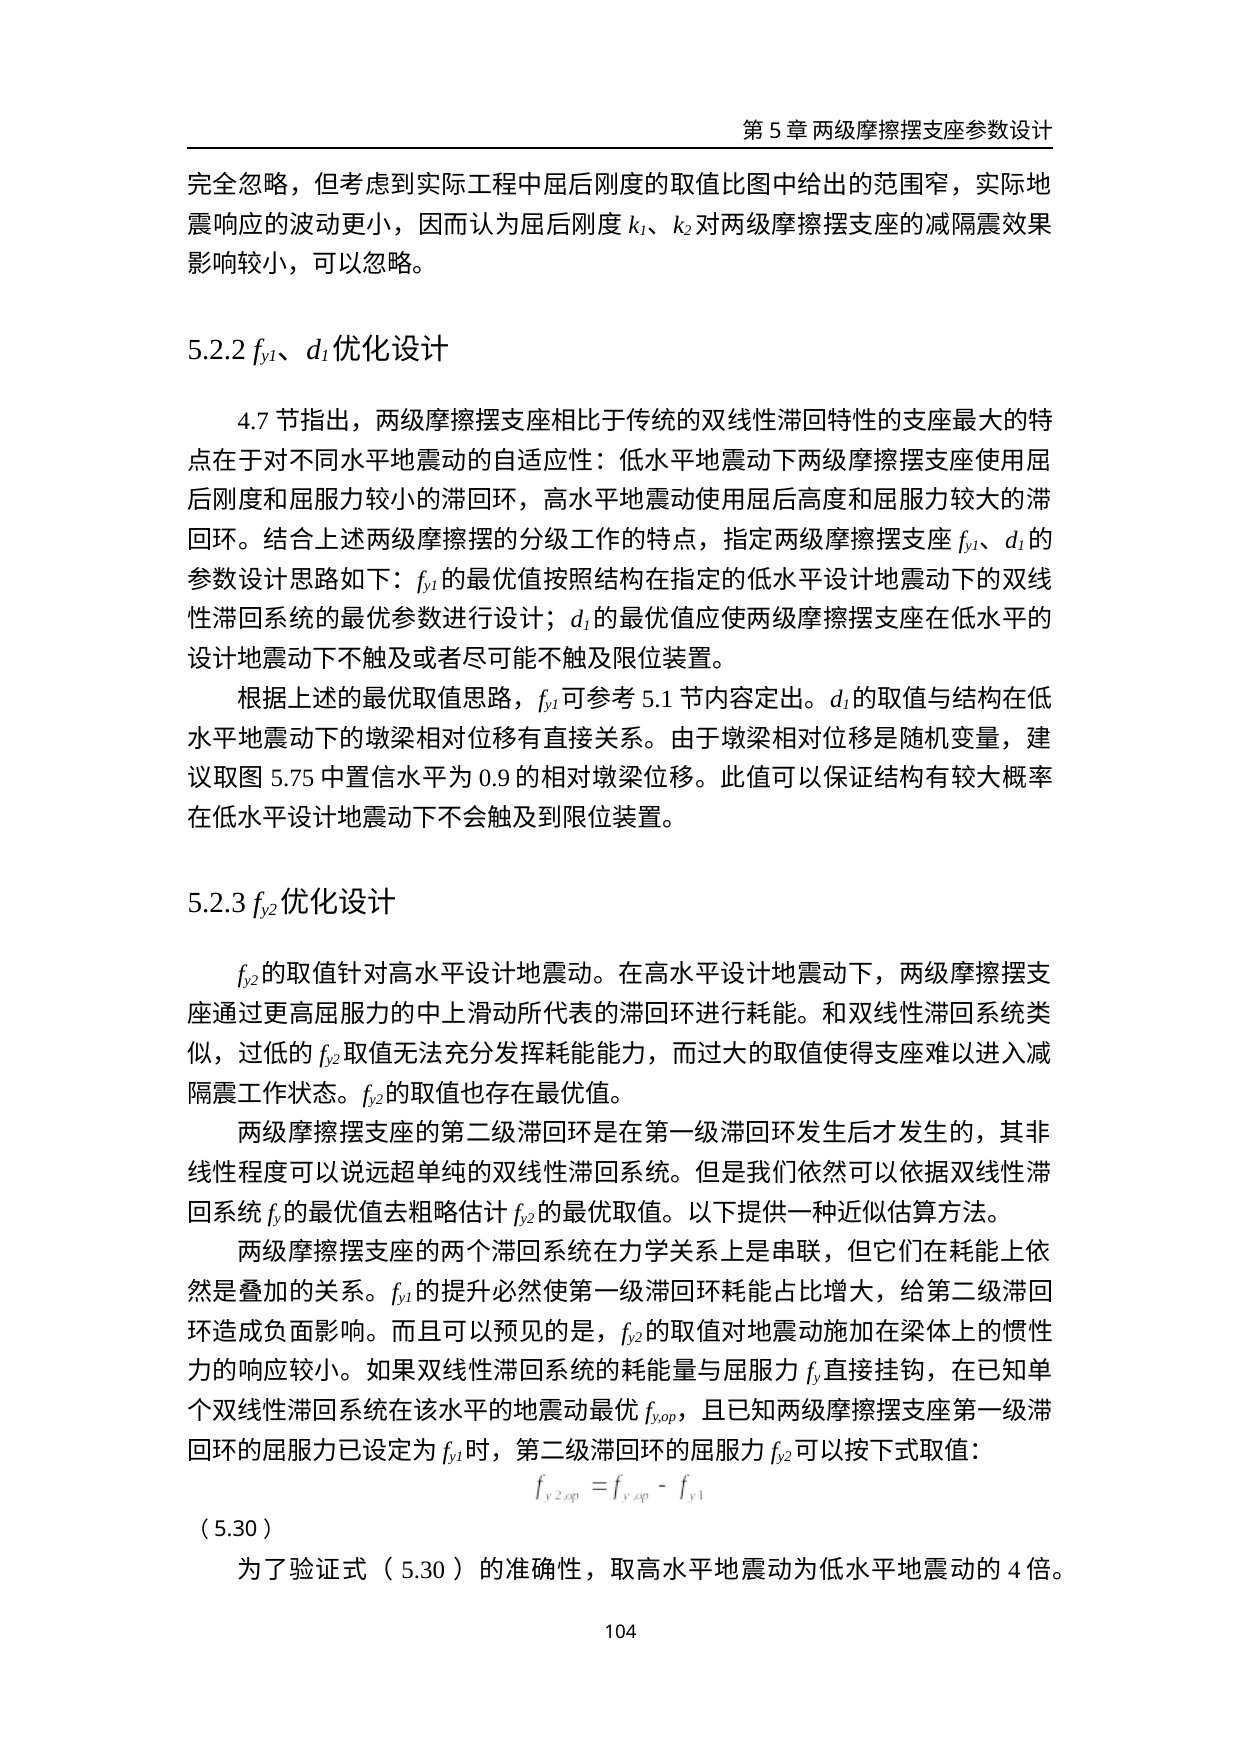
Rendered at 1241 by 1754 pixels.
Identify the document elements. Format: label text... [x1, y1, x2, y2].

text 两级摩擦摆支座的第二级滞回环是在第一级滞回环发生后才发生的，其非线性程度可以说远超单纯的双线性滞回系统。但是我们依然可以依据双线性滞回系统fy的最优值去粗略估计fy2的最优取值。以下提供一种近似估算方法。 [187, 1111, 1053, 1230]
text 两级摩擦摆支座的两个滞回系统在力学关系上是串联，但它们在耗能上依然是叠加的关系。fy1的提升必然使第一级滞回环耗能占比增大，给第二级滞回环造成负面影响。而且可以预见的是，fy2的取值对地震动施加在梁体上的惯性力的响应较小。如果双线性滞回系统的耗能量与屈服力fy直接挂钩，在已知单个双线性滞回系统在该水平的地震动最优fy,op，且已知两级摩擦摆支座第一级滞回环的屈服力已设定为fy1时，第二级滞回环的屈服力fy2可以按下式取值： [187, 1230, 1053, 1468]
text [187, 163, 1053, 282]
subtitle fy1、d1优化设计 [187, 307, 1053, 386]
text 4.7 节指出，两级摩擦摆支座相比于传统的双线性滞回特性的支座最大的特点在于对不同水平地震动的自适应性：低水平地震动下两级摩擦摆支座使用屈后刚度和屈服力较小的滞回环，高水平地震动使用屈后高度和屈服力较大的滞回环。结合上述两级摩擦摆的分级工作的特点，指定两级摩擦摆支座fy1、d1的参数设计思路如下：fy1的最优值按照结构在指定的低水平设计地震动下的双线性滞回系统的最优参数进行设计；d1的最优值应使两级摩擦摆支座在低水平的设计地震动下不触及或者尽可能不触及限位装置。 [187, 399, 1053, 677]
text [187, 1548, 1053, 1587]
text fy2的取值针对高水平设计地震动。在高水平设计地震动下，两级摩擦摆支座通过更高屈服力的中上滑动所代表的滞回环进行耗能。和双线性滞回系统类似，过低的fy2取值无法充分发挥耗能能力，而过大的取值使得支座难以进入减隔震工作状态。fy2的取值也存在最优值。 [187, 952, 1053, 1111]
subtitle fy2优化设计 [187, 860, 1053, 940]
